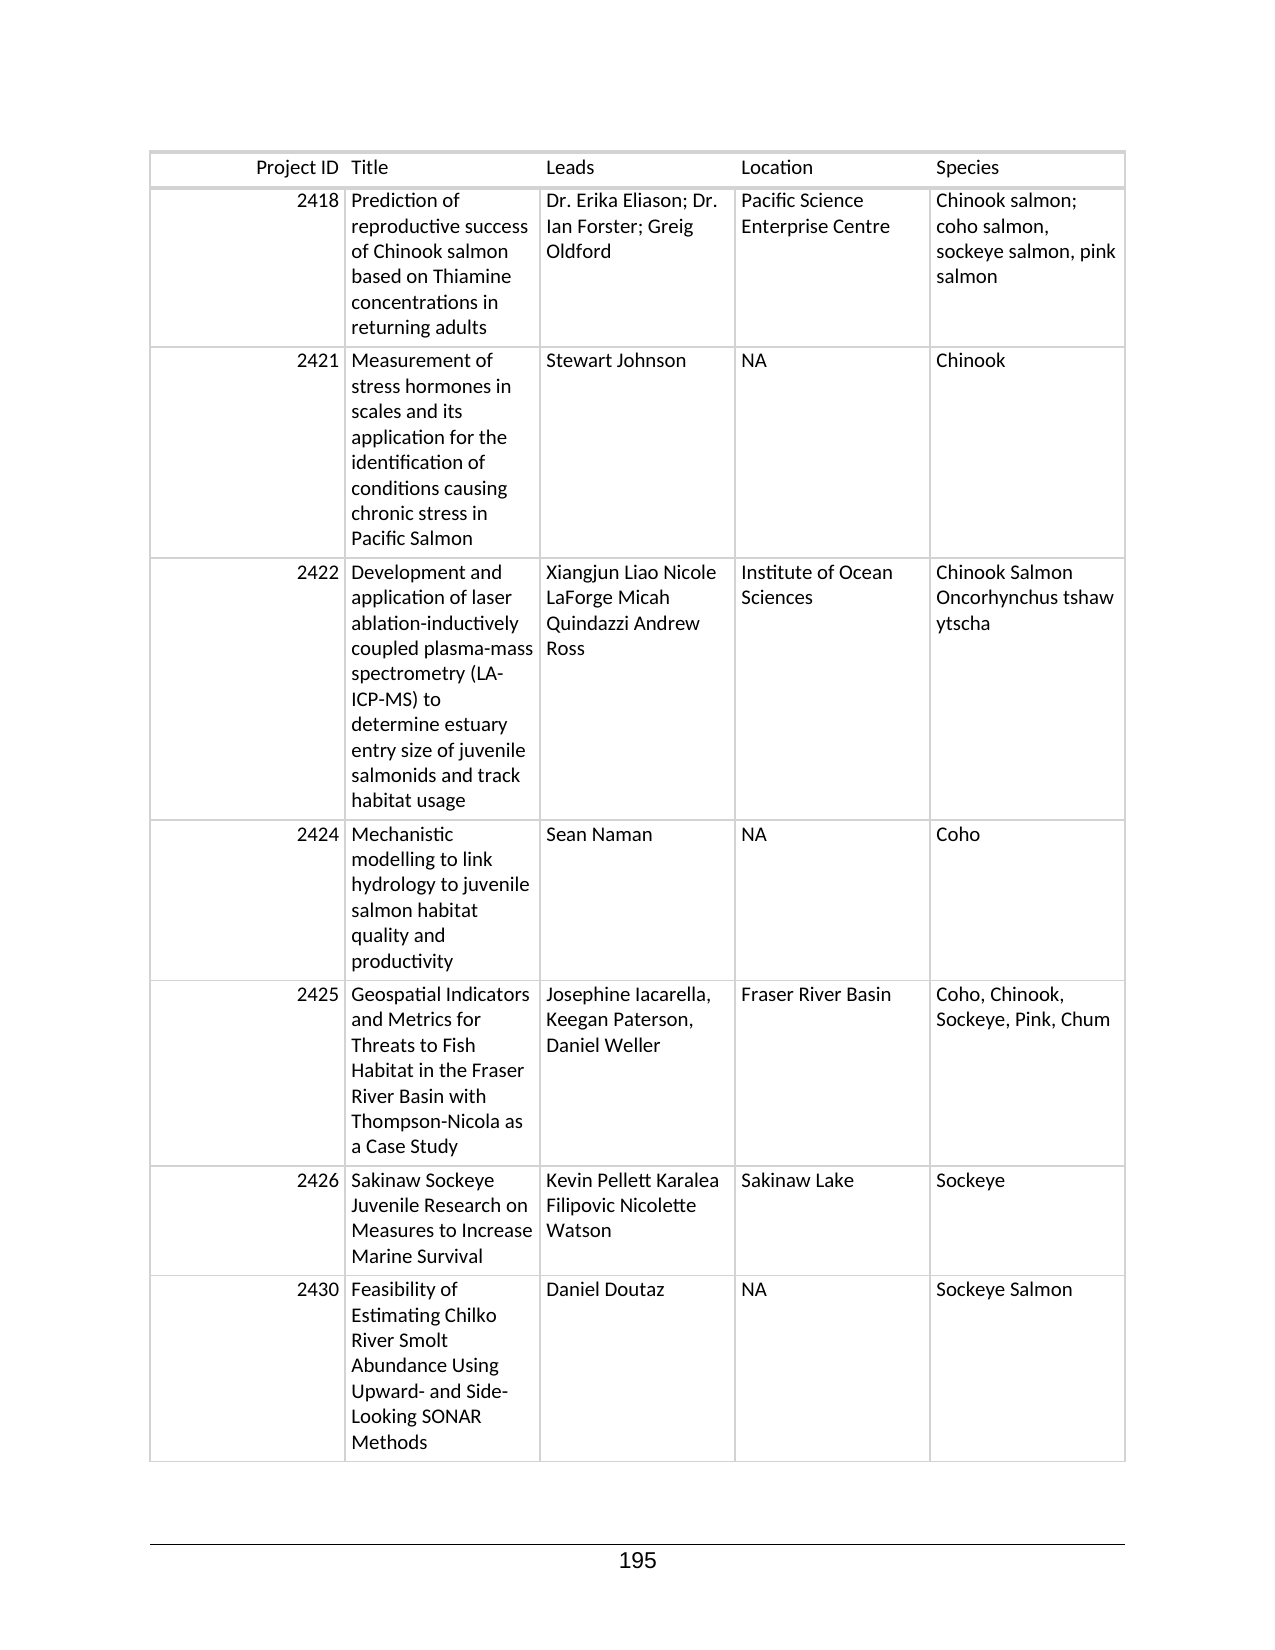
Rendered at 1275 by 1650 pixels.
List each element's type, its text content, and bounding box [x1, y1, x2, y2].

table_cell Feasibility of Estimating Chilko River Smolt Abundance Using Upward- and Side-Looking SONAR Methods [346, 1276, 539, 1461]
table_cell 2418 [151, 190, 344, 346]
table_cell Coho, Chinook, Sockeye, Pink, Chum [931, 981, 1124, 1165]
table_cell Chinook Salmon Oncorhynchus tshawytscha [931, 559, 1124, 819]
table_cell NA [736, 1276, 929, 1461]
table_cell Stewart Johnson [541, 348, 734, 557]
table_cell Pacific Science Enterprise Centre [736, 190, 929, 346]
table_cell Kevin Pellett Karalea Filipovic Nicolette Watson [541, 1167, 734, 1275]
table_cell Sakinaw Sockeye Juvenile Research on Measures to Increase Marine Survival [346, 1167, 539, 1275]
table_cell Josephine Iacarella, Keegan Paterson, Daniel Weller [541, 981, 734, 1165]
table_cell NA [736, 348, 929, 557]
table_cell Sockeye [931, 1167, 1124, 1275]
table_cell Fraser River Basin [736, 981, 929, 1165]
table_cell Mechanistic modelling to link hydrology to juvenile salmon habitat quality and productivity [346, 821, 539, 979]
table_cell Development and application of laser ablation-inductively coupled plasma-mass spectrometry (LA-ICP-MS) to determine estuary entry size of juvenile salmonids and track habitat usage [346, 559, 539, 819]
table_cell Prediction of reproductive success of Chinook salmon based on Thiamine concentrations in returning adults [346, 190, 539, 346]
table_cell 2424 [151, 821, 344, 979]
table_cell Geospatial Indicators and Metrics for Threats to Fish Habitat in the Fraser River Basin with Thompson-Nicola as a Case Study [346, 981, 539, 1165]
table_cell Chinook [931, 348, 1124, 557]
table_cell Sean Naman [541, 821, 734, 979]
table_cell 2421 [151, 348, 344, 557]
table_header Project ID [151, 154, 345, 186]
table_header Leads [540, 154, 735, 186]
table_header Species [930, 154, 1124, 186]
table_cell Daniel Doutaz [541, 1276, 734, 1461]
table_header Title [345, 154, 540, 186]
table_cell Institute of Ocean Sciences [736, 559, 929, 819]
table_cell Chinook salmon; coho salmon, sockeye salmon, pink salmon [931, 190, 1124, 346]
table_cell 2430 [151, 1276, 344, 1461]
table_cell Coho [931, 821, 1124, 979]
table_cell 2425 [151, 981, 344, 1165]
table_header Location [735, 154, 930, 186]
table_cell Sakinaw Lake [736, 1167, 929, 1275]
table_cell 2426 [151, 1167, 344, 1275]
table_cell Xiangjun Liao Nicole LaForge Micah Quindazzi Andrew Ross [541, 559, 734, 819]
table_cell 2422 [151, 559, 344, 819]
table_cell NA [736, 821, 929, 979]
table_cell Measurement of stress hormones in scales and its application for the identification of conditions causing chronic stress in Pacific Salmon [346, 348, 539, 557]
table_cell Sockeye Salmon [931, 1276, 1124, 1461]
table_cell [541, 190, 734, 346]
